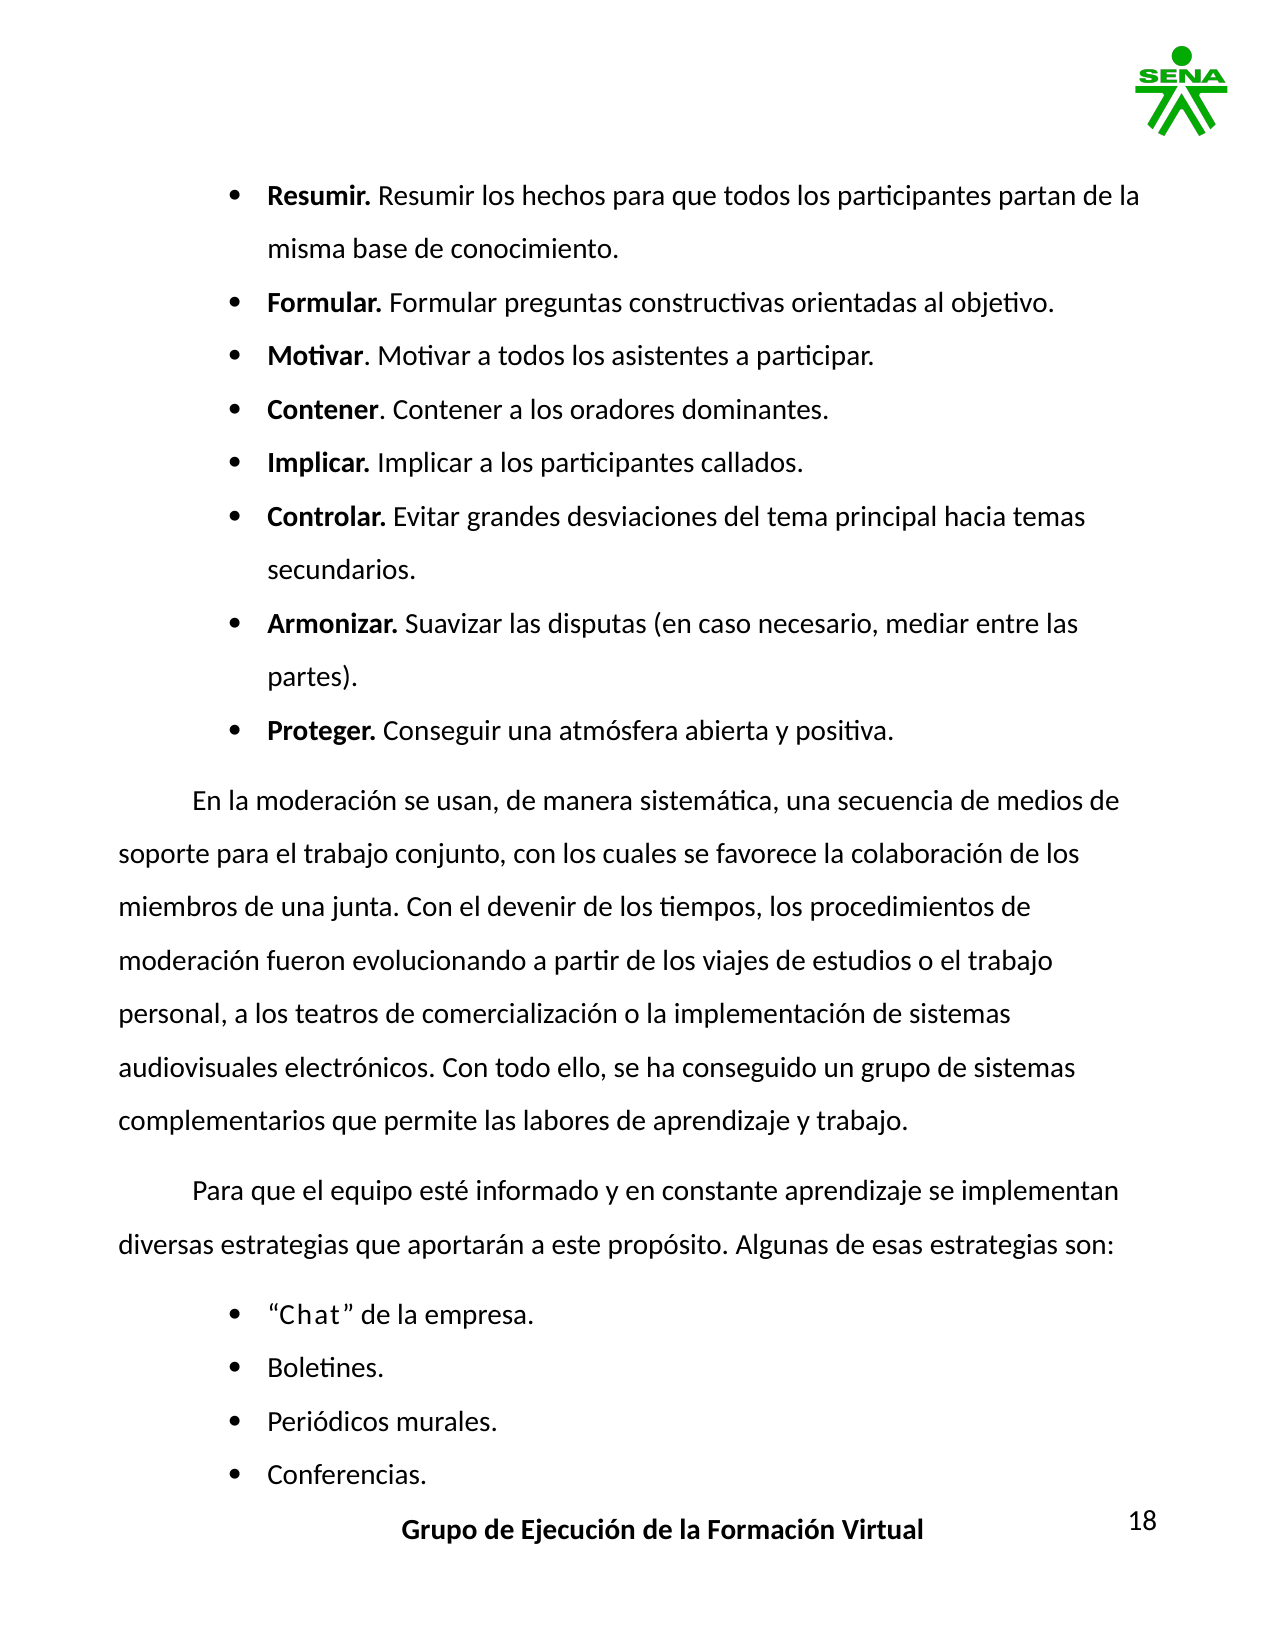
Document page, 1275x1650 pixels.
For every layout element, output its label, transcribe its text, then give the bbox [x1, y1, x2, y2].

list “Chat” de la empresa. [229, 1296, 1157, 1332]
list Periódicos murales. [229, 1403, 1157, 1438]
list Resumir. Resumir los hechos para que todos los participantes partan de la misma base de conocimiento. [229, 177, 1157, 266]
list Conferencias. [229, 1456, 1157, 1492]
list Contener. Contener a los oradores dominantes. [229, 391, 1157, 427]
list Armonizar. Suavizar las disputas (en caso necesario, mediar entre las partes). [229, 605, 1157, 694]
picture [1135, 46, 1228, 136]
list Boletines. [229, 1349, 1157, 1385]
text Para que el equipo esté informado y en constante aprendizaje se implementan diversas estrategias que aportarán a este propósito. Algunas de esas estrategias son: [118, 1172, 1157, 1261]
list Motivar. Motivar a todos los asistentes a participar. [229, 337, 1157, 373]
list Formular. Formular preguntas constructivas orientadas al objetivo. [229, 284, 1157, 320]
list Proteger. Conseguir una atmósfera abierta y positiva. [229, 712, 1157, 747]
list Implicar. Implicar a los participantes callados. [229, 444, 1157, 480]
list Controlar. Evitar grandes desviaciones del tema principal hacia temas secundarios. [229, 498, 1157, 587]
text En la moderación se usan, de manera sistemática, una secuencia de medios de soporte para el trabajo conjunto, con los cuales se favorece la colaboración de los miembros de una junta. Con el devenir de los tiempos, los procedimientos de moderación fueron evolucionando a partir de los viajes de estudios o el trabajo personal, a los teatros de comercialización o la implementación de sistemas audiovisuales electrónicos. Con todo ello, se ha conseguido un grupo de sistemas complementarios que permite las labores de aprendizaje y trabajo. [118, 782, 1157, 1138]
